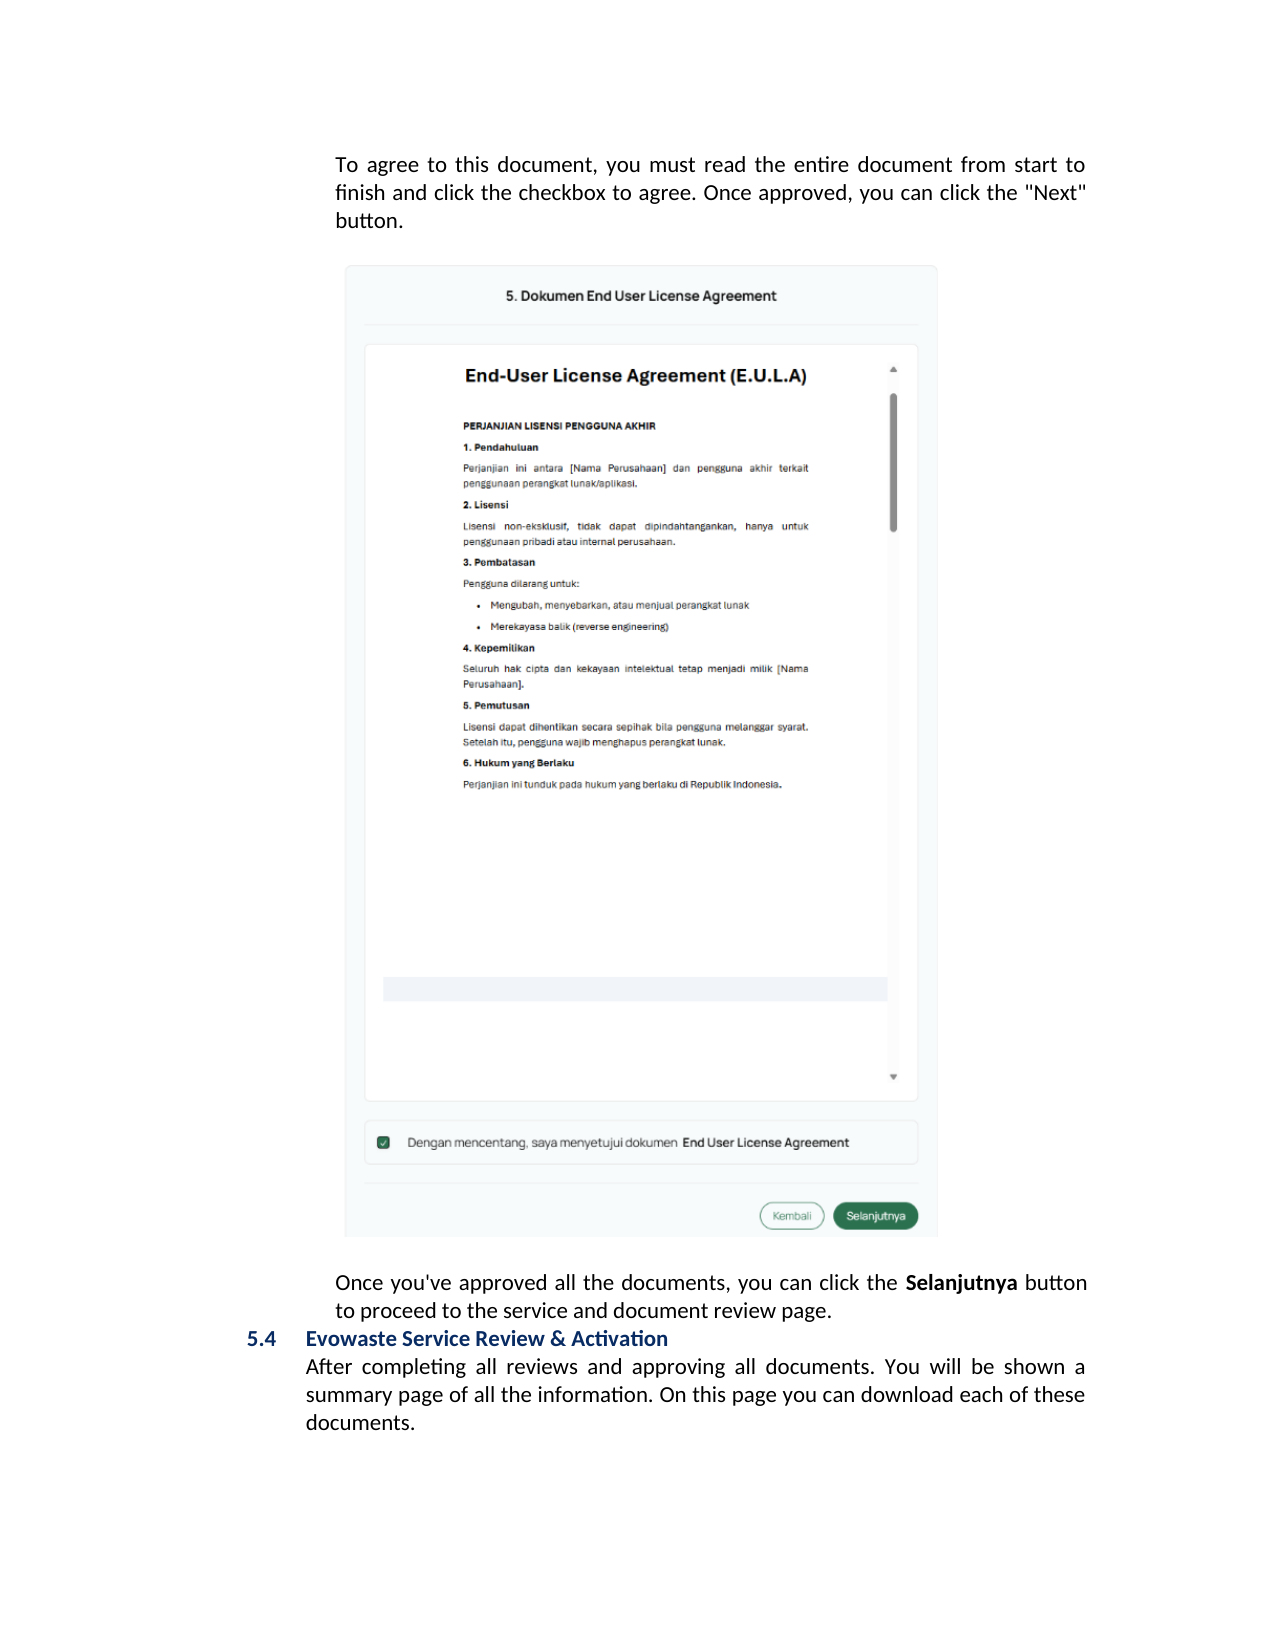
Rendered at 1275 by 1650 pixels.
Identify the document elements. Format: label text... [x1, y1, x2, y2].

text Once you've approved all the documents, you can click the Selanjutnya button to proceed to the service and document review page. [335, 1268, 1087, 1324]
picture [335, 262, 938, 1237]
text To agree to this document, you must read the entire document from start to finish and click the checkbox to agree. Once approved, you can click the "Next" button. [335, 150, 1087, 234]
text 5.4 Evowaste Service Review & Activation [247, 1324, 1087, 1352]
text After completing all reviews and approving all documents. You will be shown a summary page of all the information. On this page you can download each of these documents. [306, 1352, 1087, 1436]
